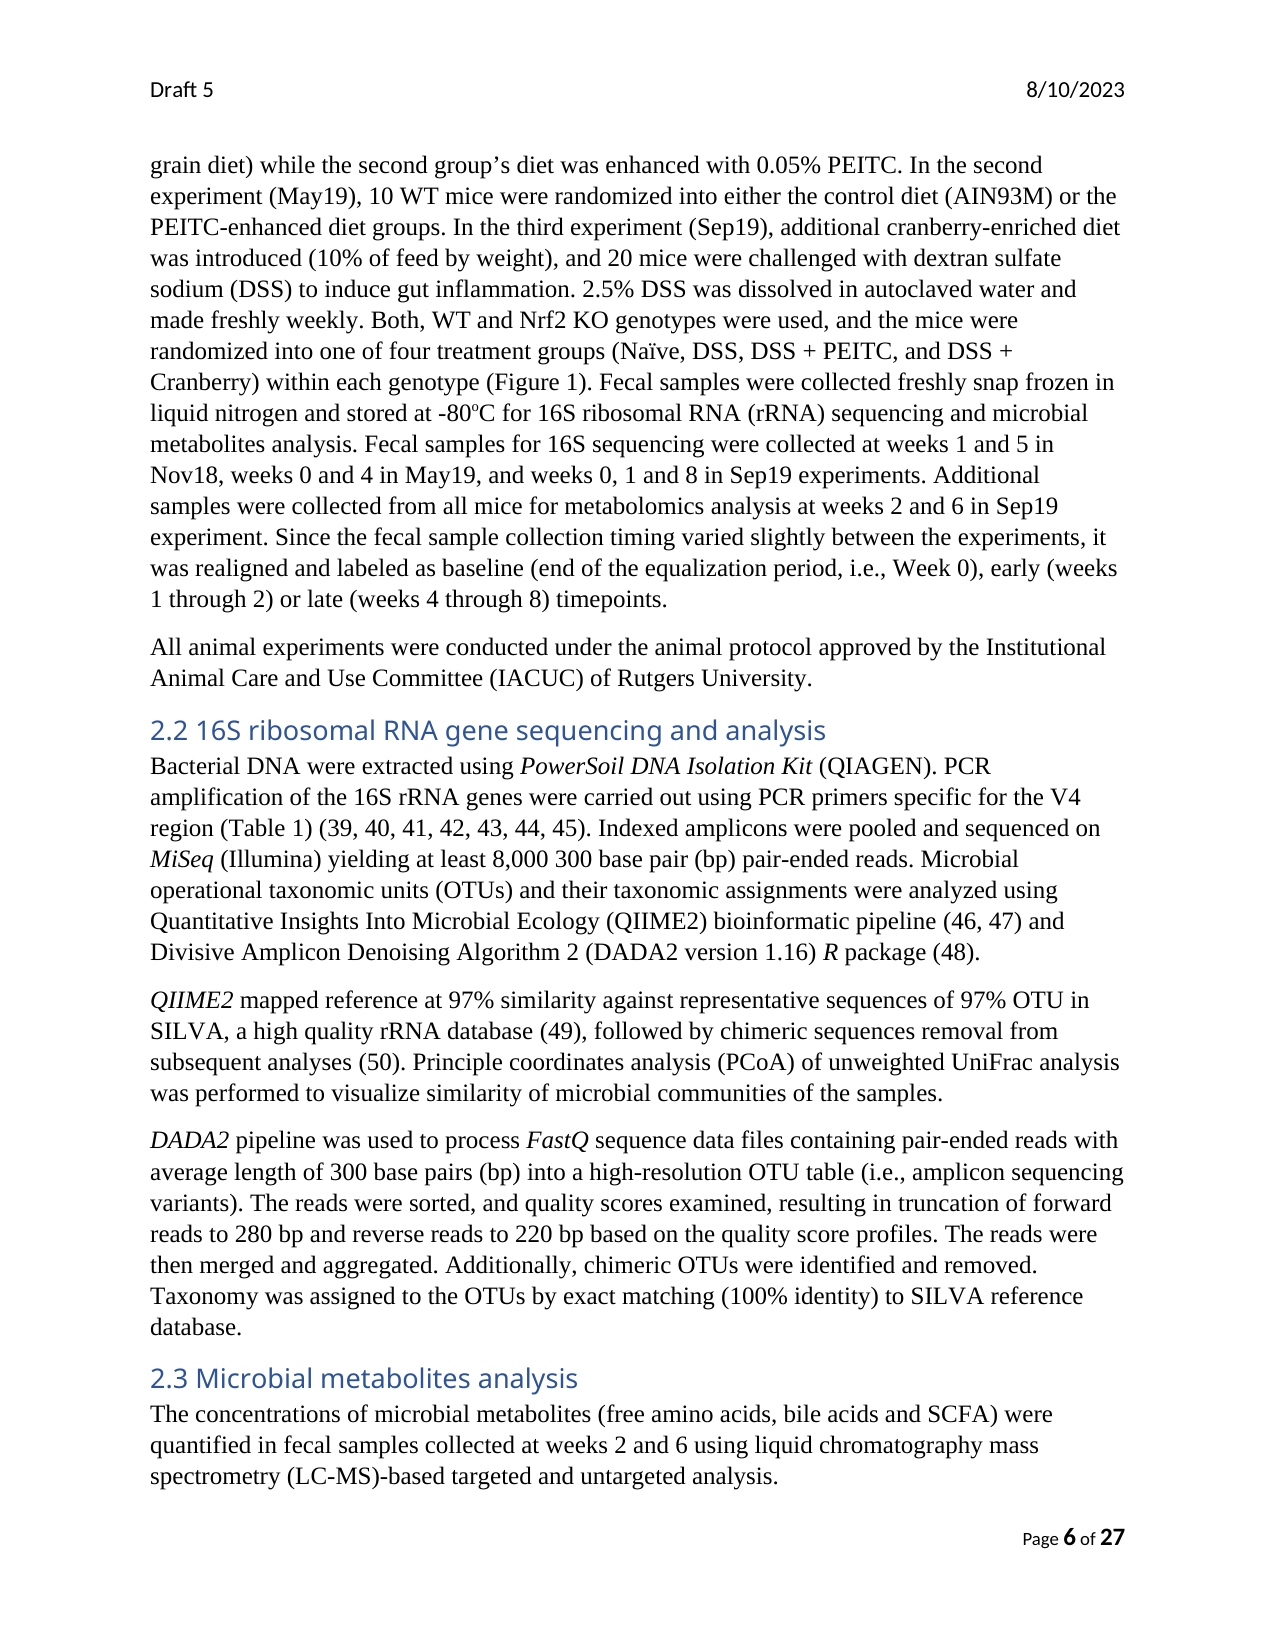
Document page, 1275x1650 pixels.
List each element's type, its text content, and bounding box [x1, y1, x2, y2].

text All animal experiments were conducted under the animal protocol approved by the Institutional Animal Care and Use Committee (IACUC) of Rutgers University. [150, 632, 1125, 692]
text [150, 150, 1125, 613]
text DADA2 pipeline was used to process FastQ sequence data files containing pair-ended reads with average length of 300 base pairs (bp) into a high-resolution OTU table (i.e., amplicon sequencing variants). The reads were sorted, and quality scores examined, resulting in truncation of forward reads to 280 bp and reverse reads to 220 bp based on the quality score profiles. The reads were then merged and aggregated. Additionally, chimeric OTUs were identified and removed. Taxonomy was assigned to the OTUs by exact matching (100% identity) to SILVA reference database. [150, 1126, 1125, 1341]
subtitle 2.2 16S ribosomal RNA gene sequencing and analysis [150, 711, 1125, 748]
text QIIME2 mapped reference at 97% similarity against representative sequences of 97% OTU in SILVA, a high quality rRNA database (49), followed by chimeric sequences removal from subsequent analyses (50). Principle coordinates analysis (PCoA) of unweighted UniFrac analysis was performed to visualize similarity of microbial communities of the samples. [150, 985, 1125, 1107]
text The concentrations of microbial metabolites (free amino acids, bile acids and SCFA) were quantified in fecal samples collected at weeks 2 and 6 using liquid chromatography mass spectrometry (LC-MS)-based targeted and untargeted analysis. [150, 1399, 1125, 1490]
subtitle 2.3 Microbial metabolites analysis [150, 1359, 1125, 1396]
text Bacterial DNA were extracted using PowerSoil DNA Isolation Kit (QIAGEN). PCR amplification of the 16S rRNA genes were carried out using PCR primers specific for the V4 region (Table 1) (39, 40, 41, 42, 43, 44, 45). Indexed amplicons were pooled and sequenced on MiSeq (Illumina) yielding at least 8,000 300 base pair (bp) pair-ended reads. Microbial operational taxonomic units (OTUs) and their taxonomic assignments were analyzed using Quantitative Insights Into Microbial Ecology (QIIME2) bioinformatic pipeline (46, 47) and Divisive Amplicon Denoising Algorithm 2 (DADA2 version 1.16) R package (48). [150, 751, 1125, 966]
